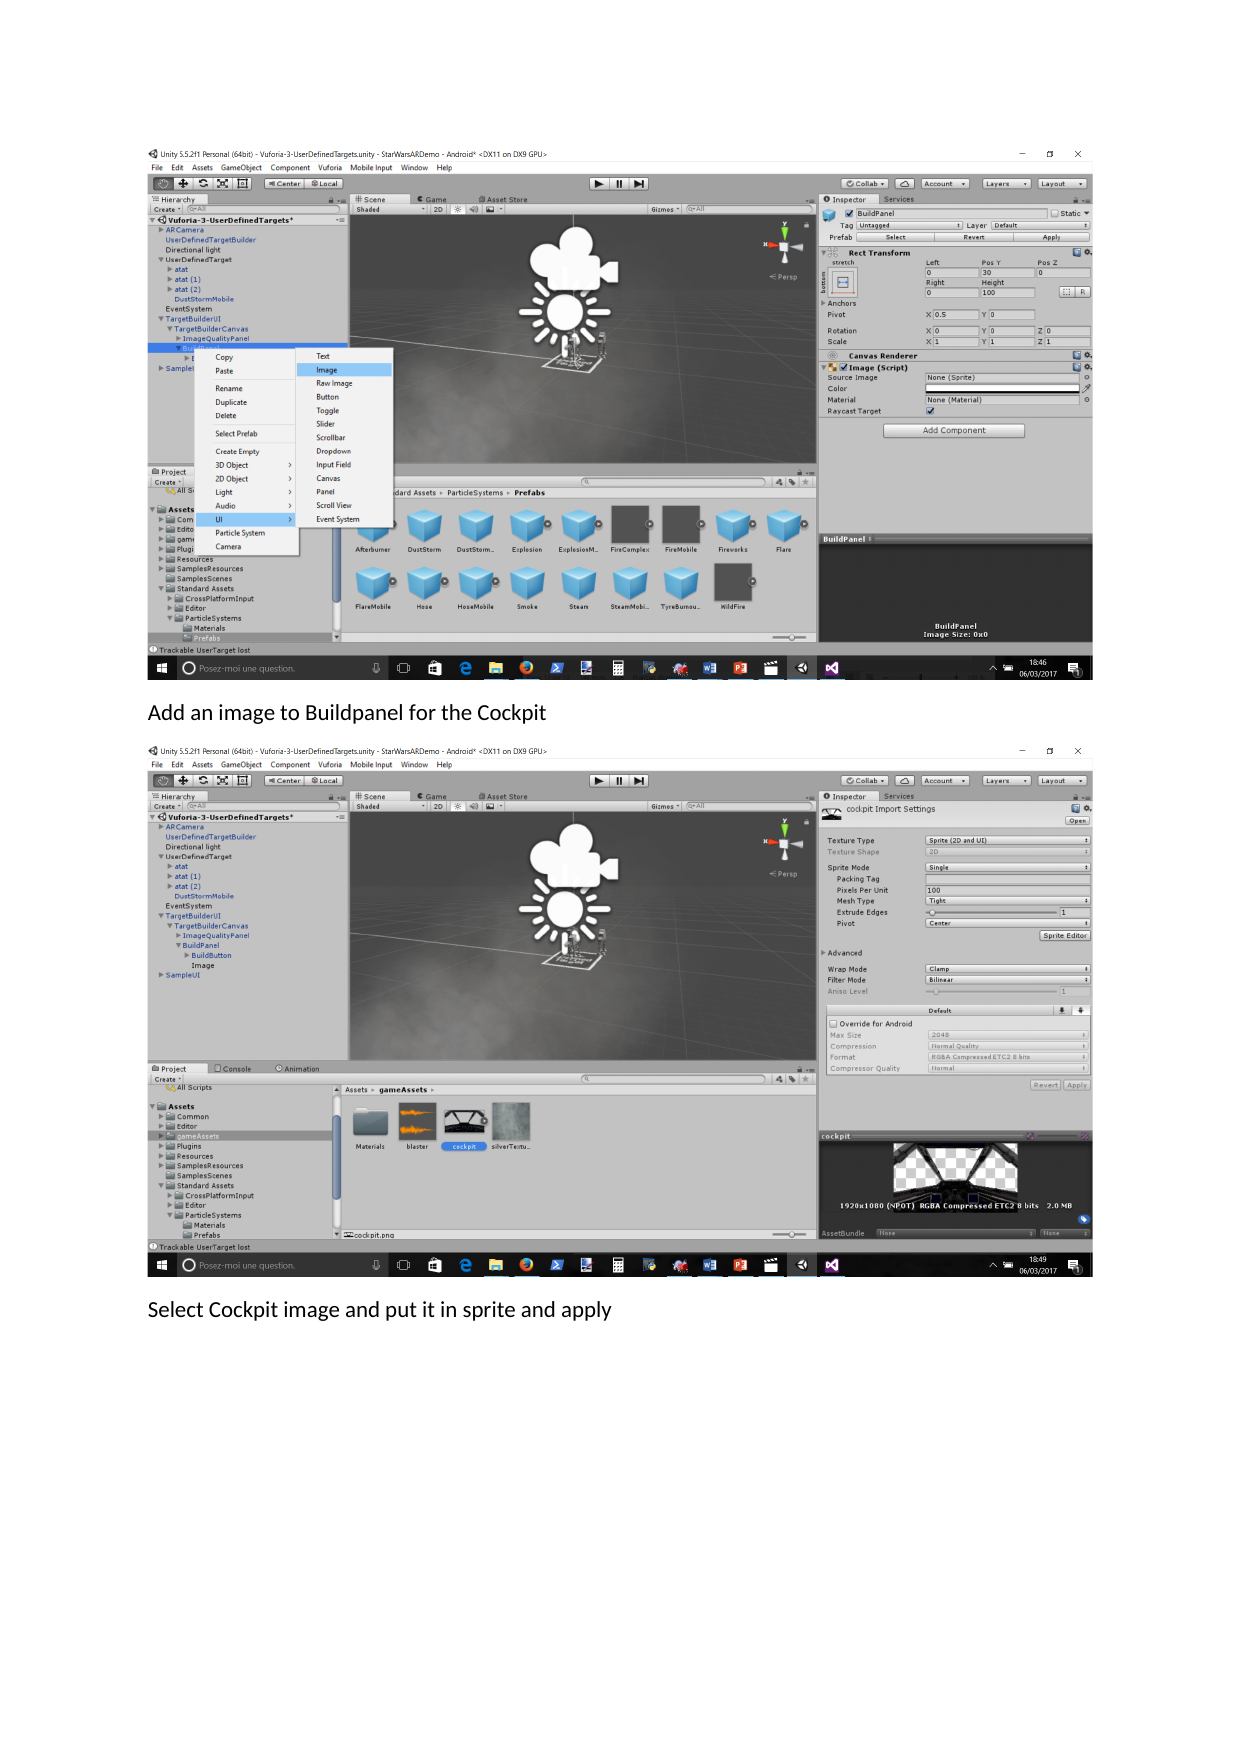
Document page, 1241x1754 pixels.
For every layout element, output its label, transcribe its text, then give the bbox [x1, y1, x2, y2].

picture [147, 147, 1093, 680]
text Select Cockpit image and put it in sprite and apply [148, 1295, 1093, 1323]
picture [147, 745, 1093, 1277]
text Add an image to Buildpanel for the Cockpit [148, 698, 1093, 726]
